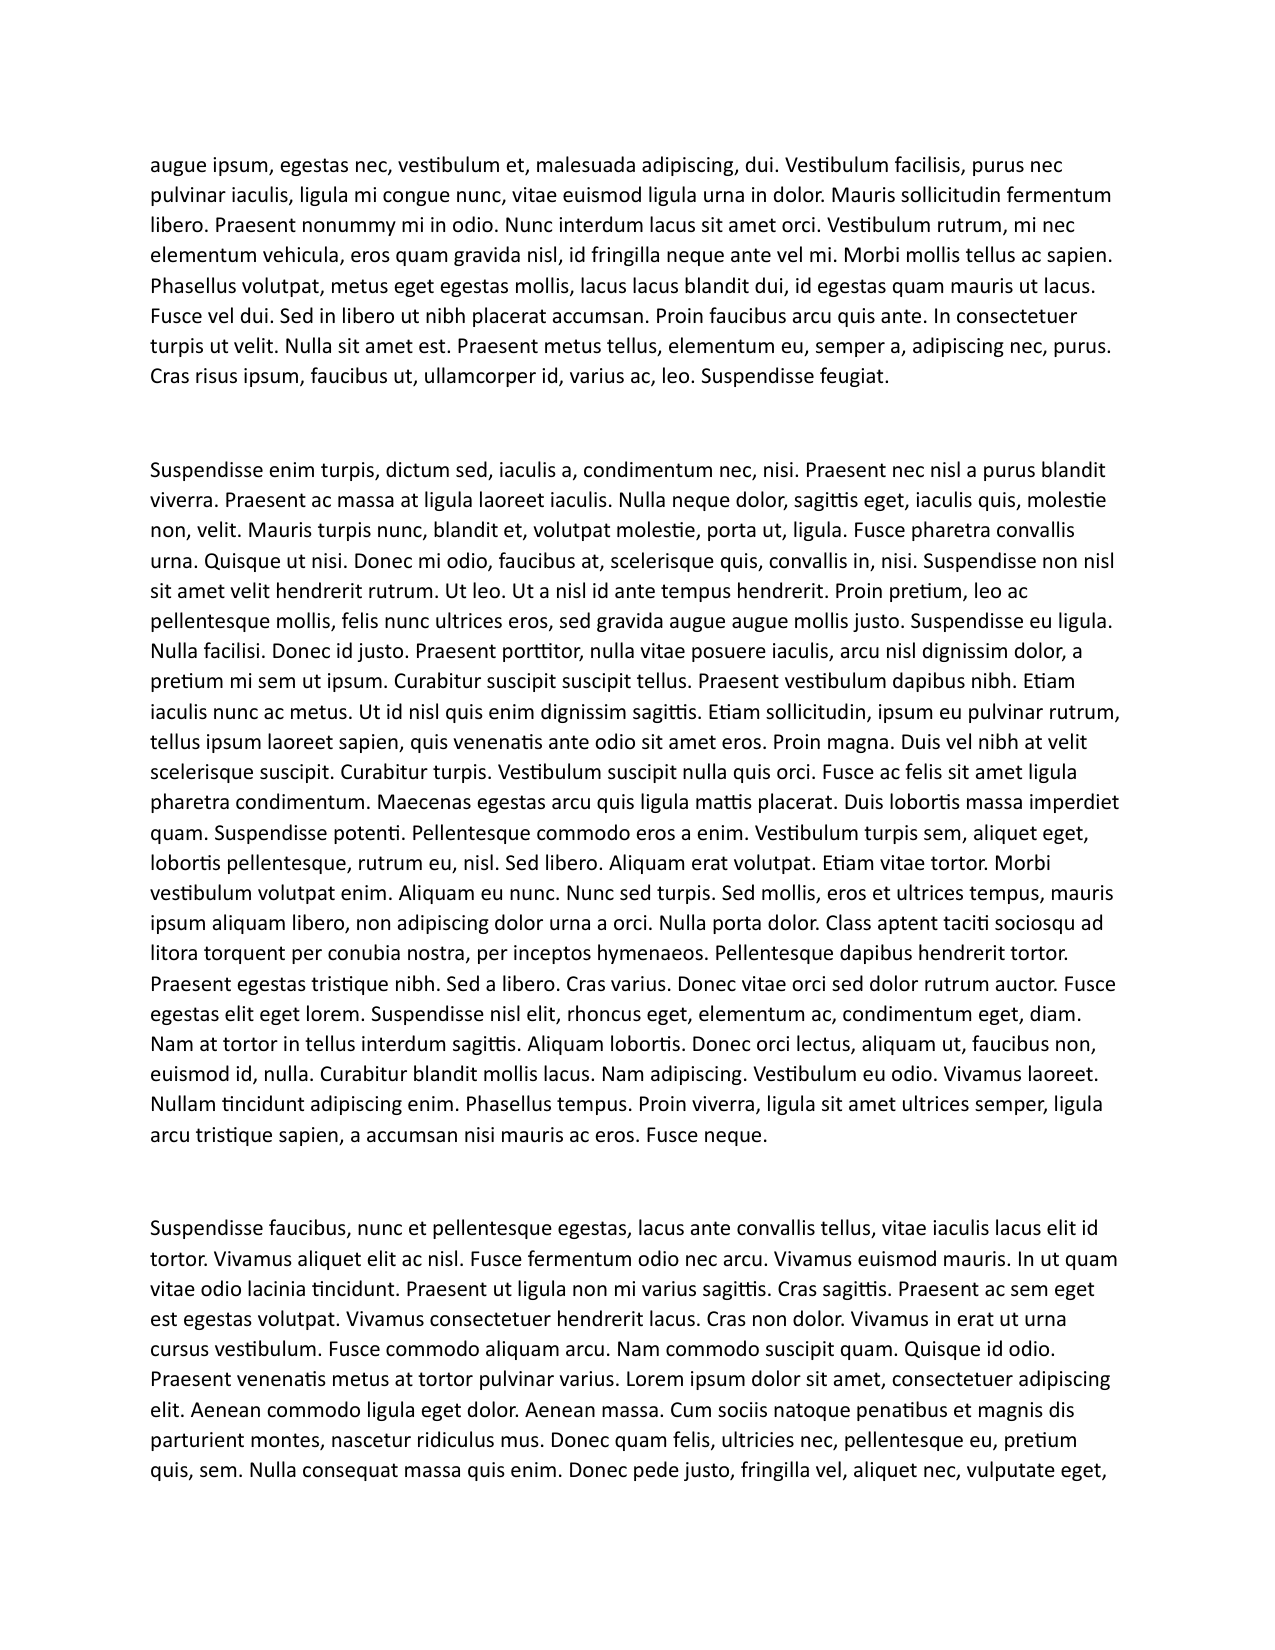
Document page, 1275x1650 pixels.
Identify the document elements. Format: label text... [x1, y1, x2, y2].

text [150, 1213, 1125, 1483]
text Suspendisse enim turpis, dictum sed, iaculis a, condimentum nec, nisi. Praesent nec nisl a purus blandit viverra. Praesent ac massa at ligula laoreet iaculis. Nulla neque dolor, sagittis eget, iaculis quis, molestie non, velit. Mauris turpis nunc, blandit et, volutpat molestie, porta ut, ligula. Fusce pharetra convallis urna. Quisque ut nisi. Donec mi odio, faucibus at, scelerisque quis, convallis in, nisi. Suspendisse non nisl sit amet velit hendrerit rutrum. Ut leo. Ut a nisl id ante tempus hendrerit. Proin pretium, leo ac pellentesque mollis, felis nunc ultrices eros, sed gravida augue augue mollis justo. Suspendisse eu ligula. Nulla facilisi. Donec id justo. Praesent porttitor, nulla vitae posuere iaculis, arcu nisl dignissim dolor, a pretium mi sem ut ipsum. Curabitur suscipit suscipit tellus. Praesent vestibulum dapibus nibh. Etiam iaculis nunc ac metus. Ut id nisl quis enim dignissim sagittis. Etiam sollicitudin, ipsum eu pulvinar rutrum, tellus ipsum laoreet sapien, quis venenatis ante odio sit amet eros. Proin magna. Duis vel nibh at velit scelerisque suscipit. Curabitur turpis. Vestibulum suscipit nulla quis orci. Fusce ac felis sit amet ligula pharetra condimentum. Maecenas egestas arcu quis ligula mattis placerat. Duis lobortis massa imperdiet quam. Suspendisse potenti. Pellentesque commodo eros a enim. Vestibulum turpis sem, aliquet eget, lobortis pellentesque, rutrum eu, nisl. Sed libero. Aliquam erat volutpat. Etiam vitae tortor. Morbi vestibulum volutpat enim. Aliquam eu nunc. Nunc sed turpis. Sed mollis, eros et ultrices tempus, mauris ipsum aliquam libero, non adipiscing dolor urna a orci. Nulla porta dolor. Class aptent taciti sociosqu ad litora torquent per conubia nostra, per inceptos hymenaeos. Pellentesque dapibus hendrerit tortor. Praesent egestas tristique nibh. Sed a libero. Cras varius. Donec vitae orci sed dolor rutrum auctor. Fusce egestas elit eget lorem. Suspendisse nisl elit, rhoncus eget, elementum ac, condimentum eget, diam. Nam at tortor in tellus interdum sagittis. Aliquam lobortis. Donec orci lectus, aliquam ut, faucibus non, euismod id, nulla. Curabitur blandit mollis lacus. Nam adipiscing. Vestibulum eu odio. Vivamus laoreet. Nullam tincidunt adipiscing enim. Phasellus tempus. Proin viverra, ligula sit amet ultrices semper, ligula arcu tristique sapien, a accumsan nisi mauris ac eros. Fusce neque. [150, 455, 1125, 1148]
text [150, 150, 1125, 389]
